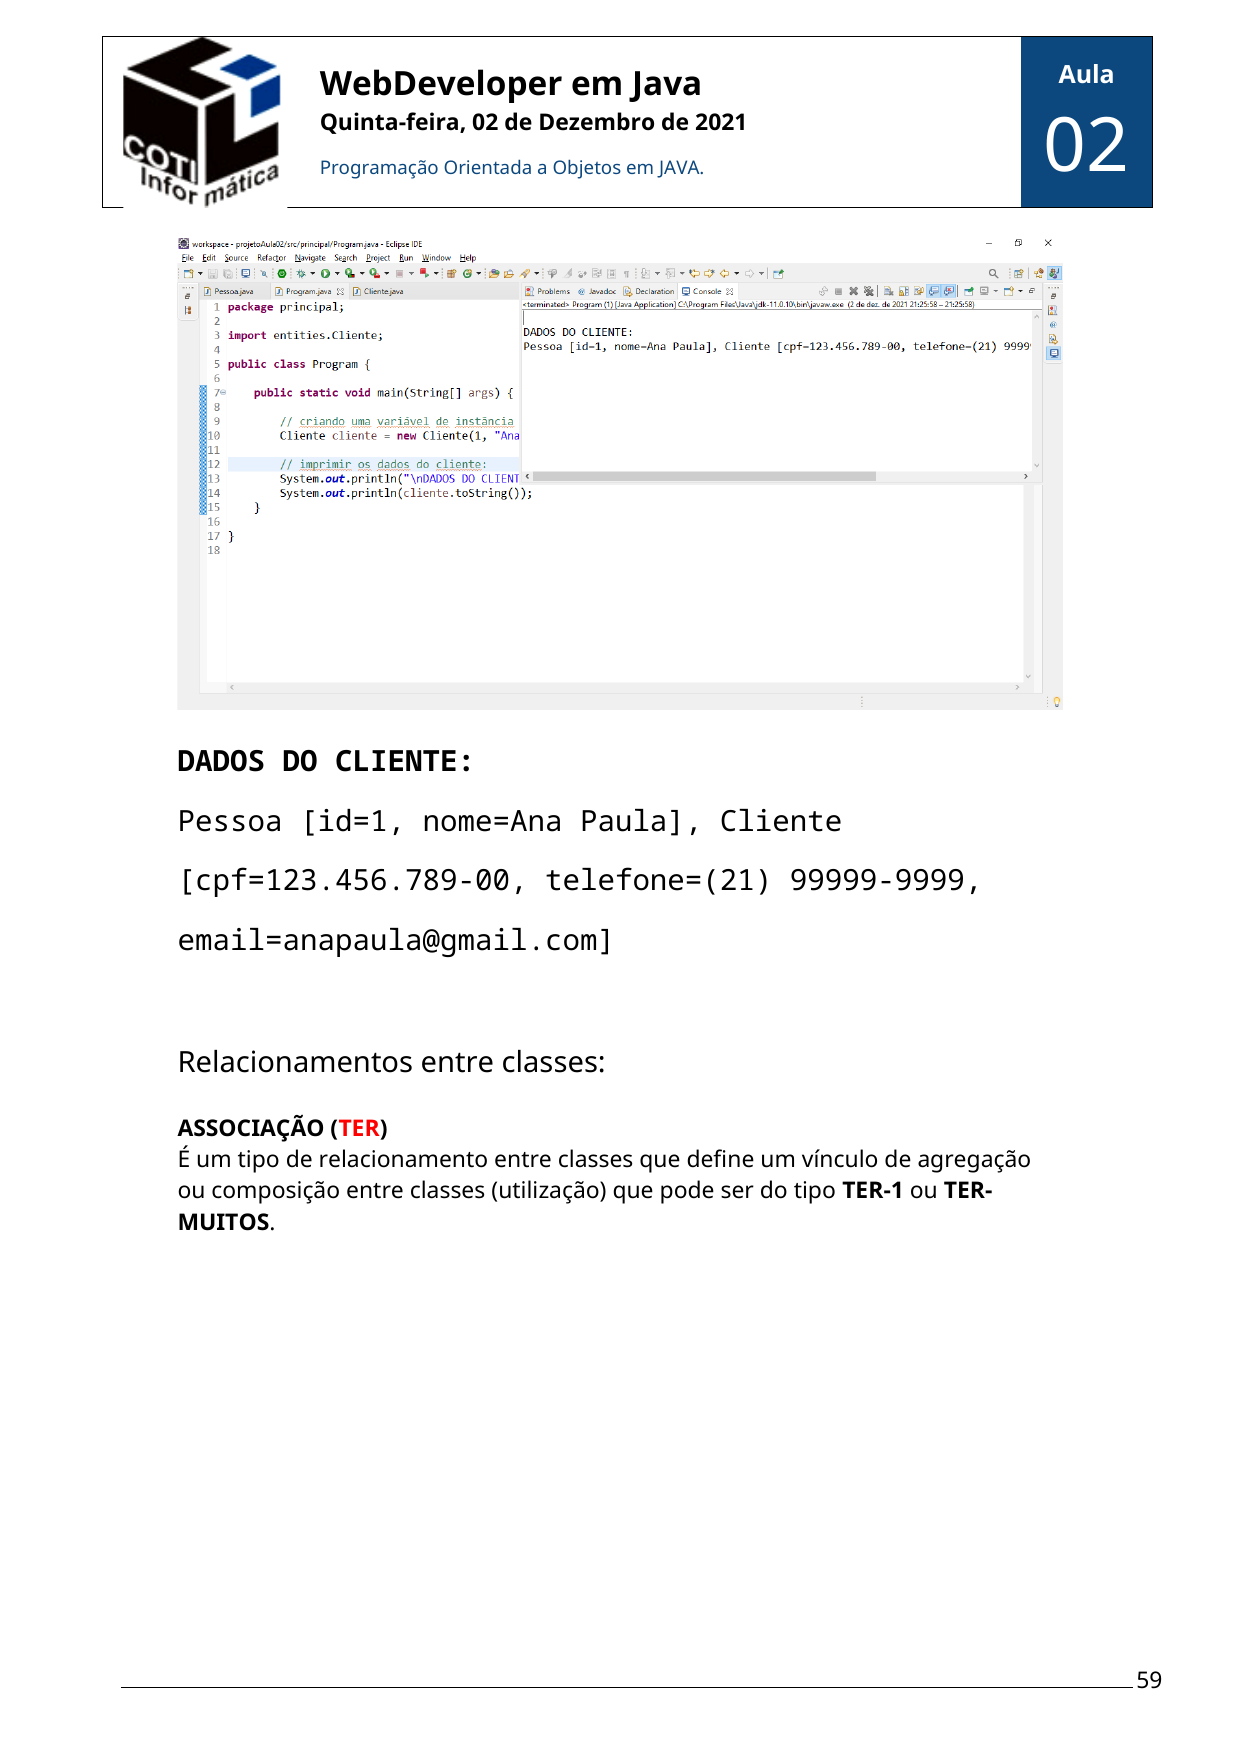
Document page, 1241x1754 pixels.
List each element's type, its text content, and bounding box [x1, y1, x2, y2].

text ASSOCIAÇÃO (TER) [177, 1112, 1063, 1143]
text É um tipo de relacionamento entre classes que define um vínculo de agregação ou composição entre classes (utilização) que pode ser do tipo TER-1 ou TER-MUITOS. [177, 1143, 1063, 1237]
text Relacionamentos entre classes: [177, 1041, 1063, 1081]
picture [177, 237, 1063, 710]
text DADOS DO CLIENTE: [177, 740, 1063, 780]
text Pessoa [id=1, nome=Ana Paula], Cliente [cpf=123.456.789-00, telefone=(21) 99999-9999, email=anapaula@gmail.com] [177, 800, 1063, 958]
